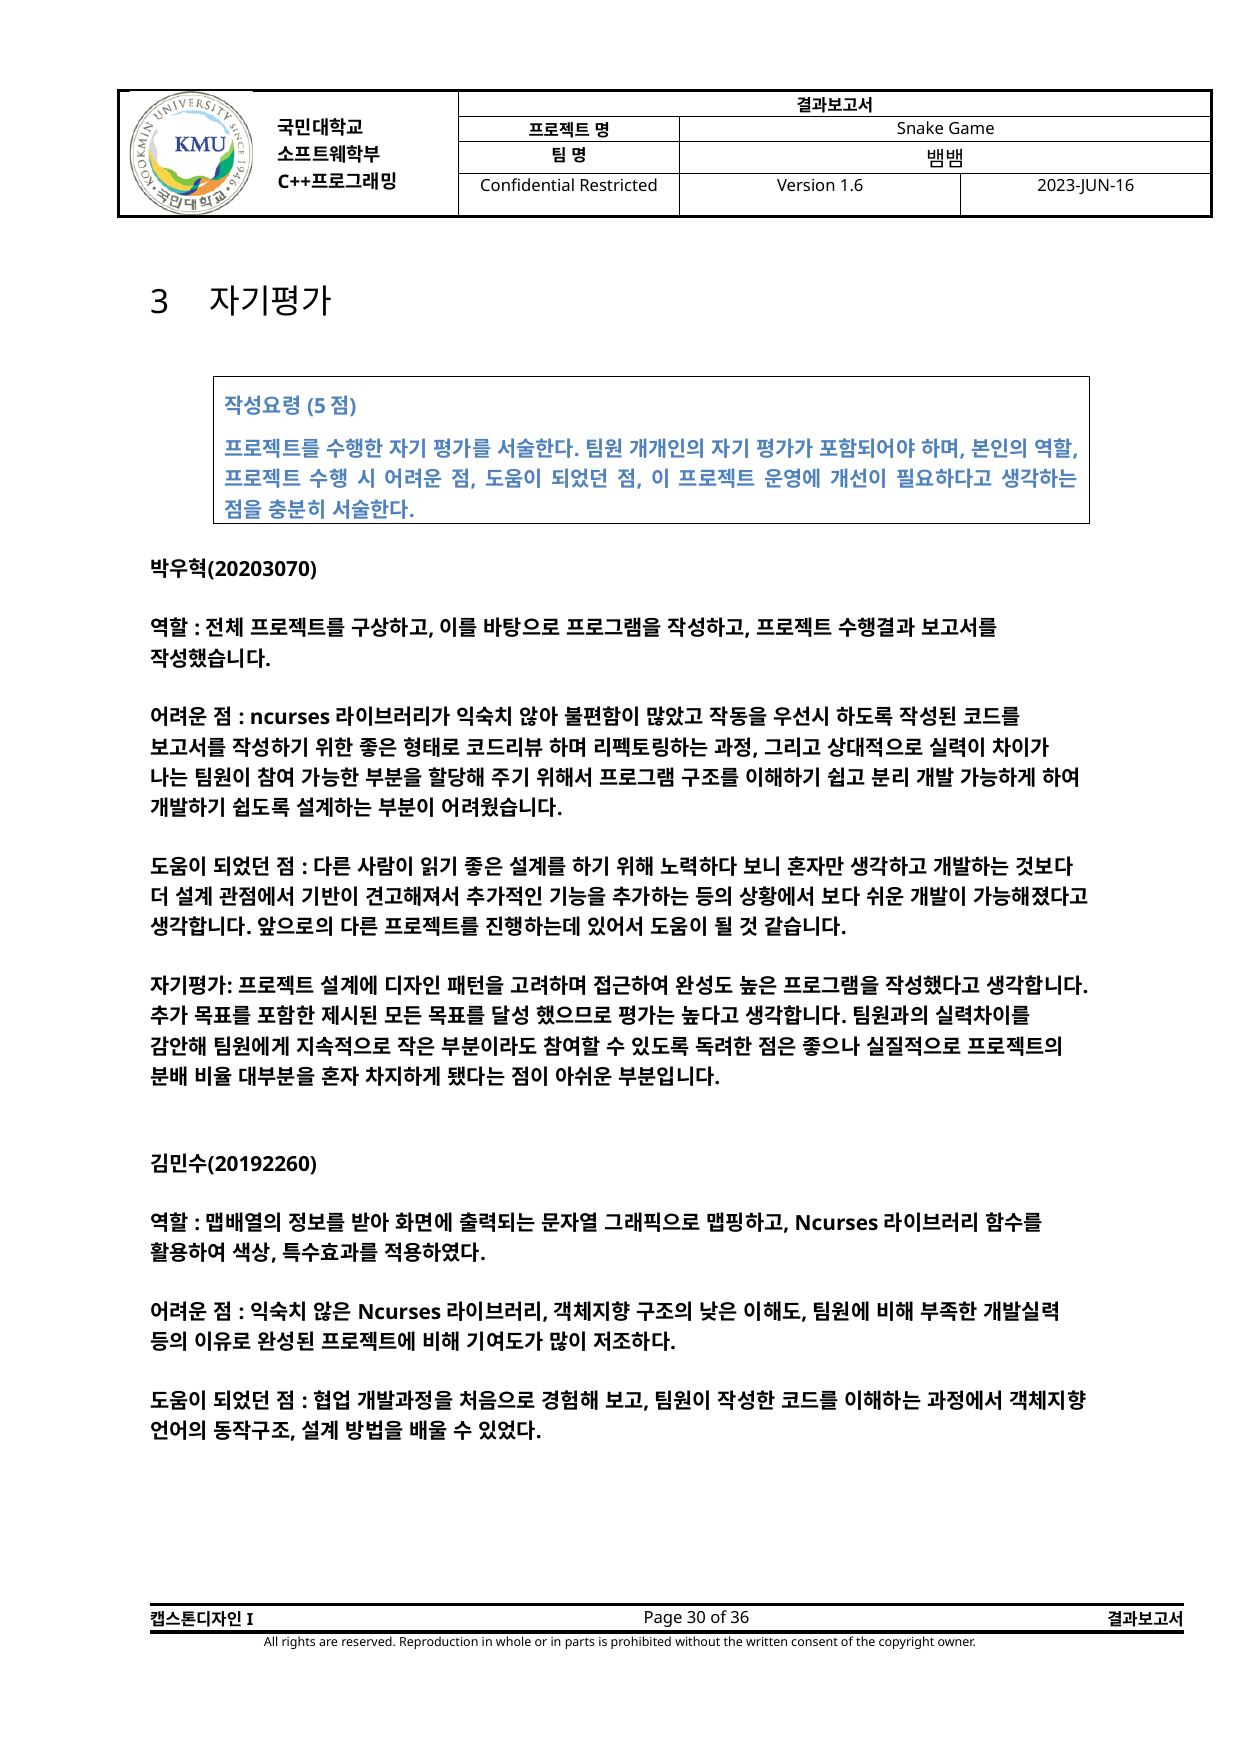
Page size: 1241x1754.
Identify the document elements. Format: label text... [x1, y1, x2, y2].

picture [129, 91, 253, 215]
table_header 작성요령 (5점) 프로젝트를 수행한 자기 평가를 서술한다. 팀원 개개인의 자기 평가가 포함되어야 하며, 본인의 역할, 프로젝트 수행 시 어려운 점, 도움이 되었던 점, 이 프로젝트 운영에 개선이 필요하다고 생각하는 점을 충분히 서술한다. [214, 377, 1089, 523]
text 자기평가: 프로젝트 설계에 디자인 패턴을 고려하며 접근하여 완성도 높은 프로그램을 작성했다고 생각합니다. 추가 목표를 포함한 제시된 모든 목표를 달성 했으므로 평가는 높다고 생각합니다. 팀원과의 실력차이를 감안해 팀원에게 지속적으로 작은 부분이라도 참여할 수 있도록 독려한 점은 좋으나 실질적으로 프로젝트의 분배 비율 대부분을 혼자 차지하게 됐다는 점이 아쉬운 부분입니다. [150, 969, 1090, 1091]
text 도움이 되었던 점 : 다른 사람이 읽기 좋은 설계를 하기 위해 노력하다 보니 혼자만 생각하고 개발하는 것보다 더 설계 관점에서 기반이 견고해져서 추가적인 기능을 추가하는 등의 상황에서 보다 쉬운 개발이 가능해졌다고 생각합니다. 앞으로의 다른 프로젝트를 진행하는데 있어서 도움이 될 것 같습니다. [150, 850, 1090, 941]
text 김민수(20192260) [150, 1147, 1090, 1178]
subtitle 자기평가 [150, 275, 1090, 323]
text 역할 : 전체 프로젝트를 구상하고, 이를 바탕으로 프로그램을 작성하고, 프로젝트 수행결과 보고서를 작성했습니다. [150, 611, 1090, 672]
text 어려운 점 : ncurses 라이브러리가 익숙치 않아 불편함이 많았고 작동을 우선시 하도록 작성된 코드를 보고서를 작성하기 위한 좋은 형태로 코드리뷰 하며 리펙토링하는 과정, 그리고 상대적으로 실력이 차이가 나는 팀원이 참여 가능한 부분을 할당해 주기 위해서 프로그램 구조를 이해하기 쉽고 분리 개발 가능하게 하여 개발하기 쉽도록 설계하는 부분이 어려웠습니다. [150, 701, 1090, 822]
text 박우혁(20203070) [150, 553, 1090, 583]
text 역할 : 맵배열의 정보를 받아 화면에 출력되는 문자열 그래픽으로 맵핑하고, Ncurses 라이브러리 함수를 활용하여 색상, 특수효과를 적용하였다. [150, 1206, 1090, 1267]
text 어려운 점 : 익숙치 않은 Ncurses 라이브러리, 객체지향 구조의 낮은 이해도, 팀원에 비해 부족한 개발실력 등의 이유로 완성된 프로젝트에 비해 기여도가 많이 저조하다. [150, 1295, 1090, 1356]
text 도움이 되었던 점 : 협업 개발과정을 처음으로 경험해 보고, 팀원이 작성한 코드를 이해하는 과정에서 객체지향 언어의 동작구조, 설계 방법을 배울 수 있었다. [150, 1384, 1090, 1445]
